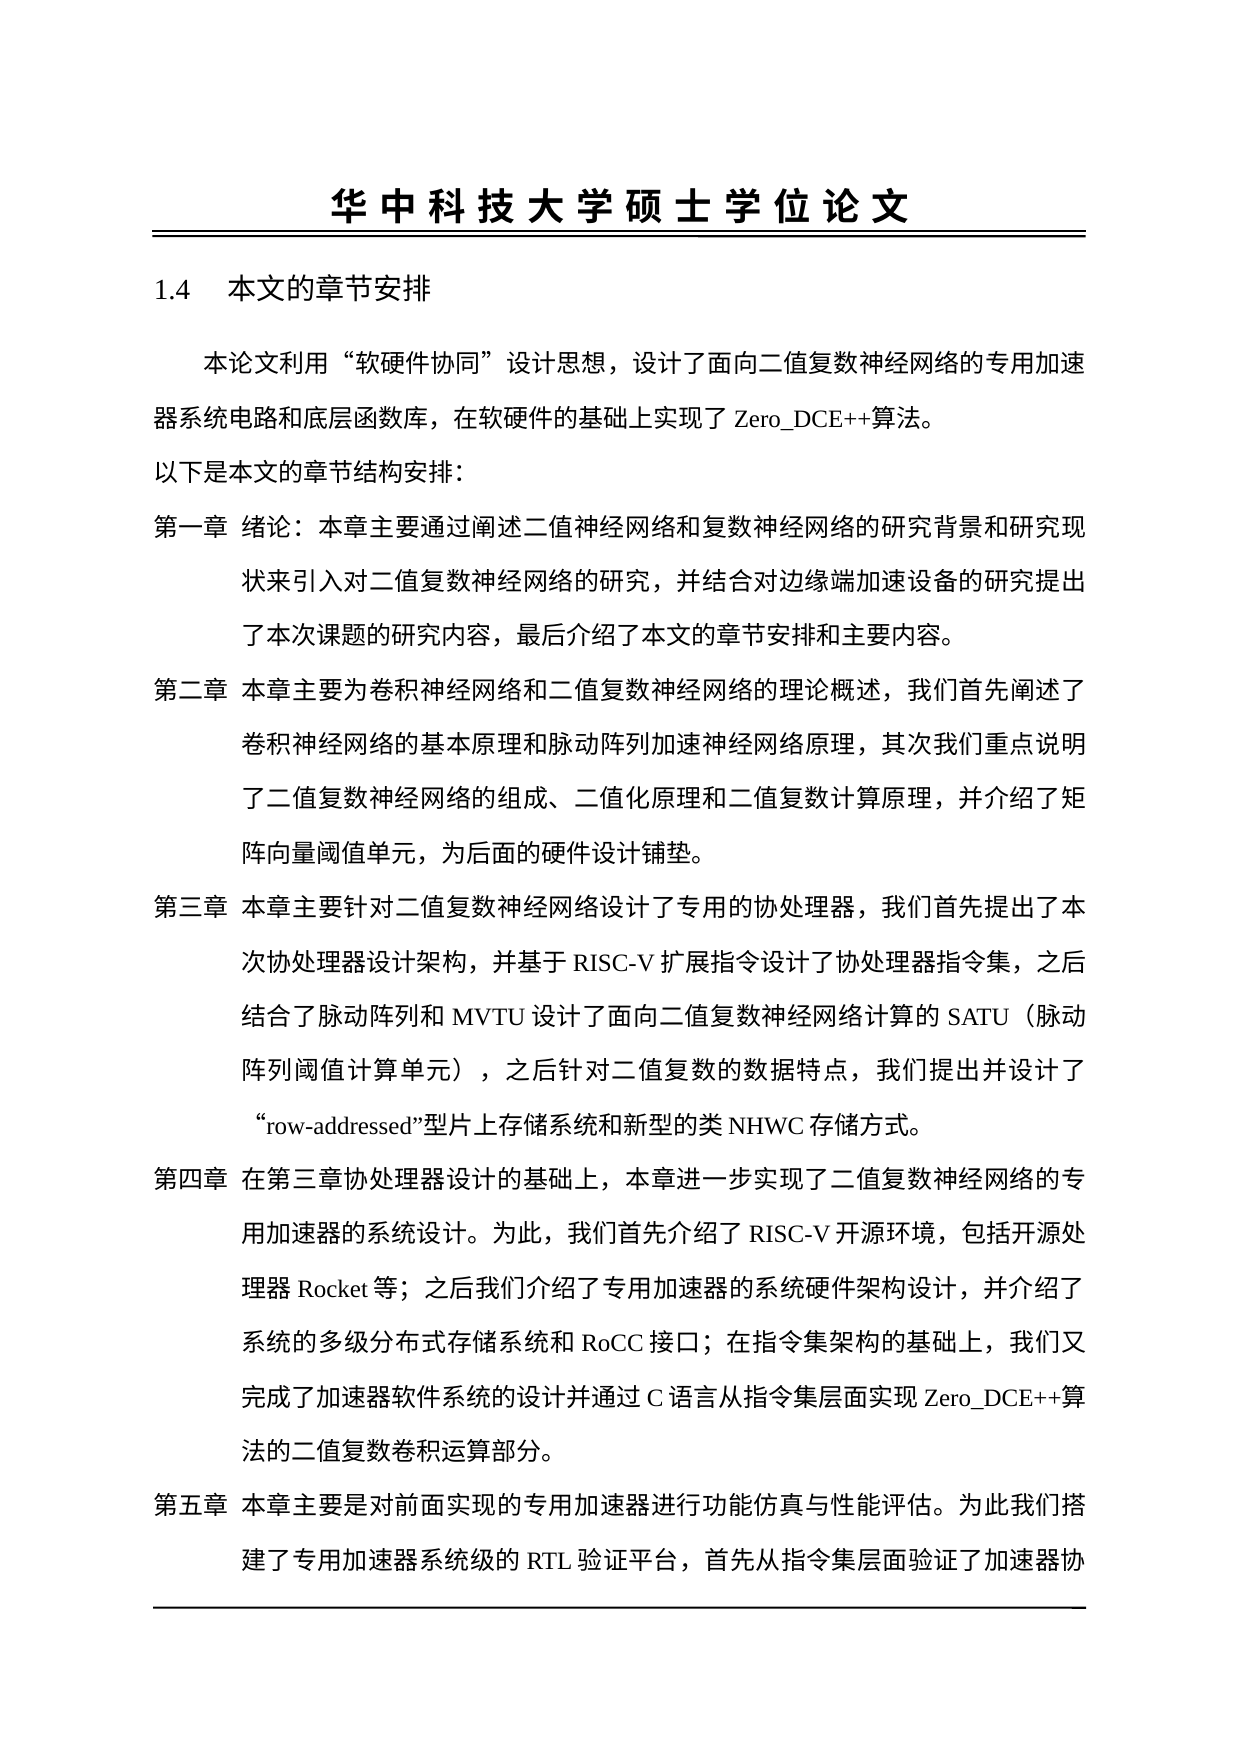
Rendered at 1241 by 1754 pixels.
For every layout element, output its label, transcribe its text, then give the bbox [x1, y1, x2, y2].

list 在第三章协处理器设计的基础上，本章进一步实现了二值复数神经网络的专用加速器的系统设计。为此，我们首先介绍了RISC-V开源环境，包括开源处理器Rocket等；之后我们介绍了专用加速器的系统硬件架构设计，并介绍了系统的多级分布式存储系统和RoCC接口；在指令集架构的基础上，我们又完成了加速器软件系统的设计并通过C语言从指令集层面实现Zero_DCE++算法的二值复数卷积运算部分。 [153, 1159, 1087, 1468]
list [153, 1486, 1087, 1576]
list 本章主要为卷积神经网络和二值复数神经网络的理论概述，我们首先阐述了卷积神经网络的基本原理和脉动阵列加速神经网络原理，其次我们重点说明了二值复数神经网络的组成、二值化原理和二值复数计算原理，并介绍了矩阵向量阈值单元，为后面的硬件设计铺垫。 [153, 670, 1087, 869]
list 绪论：本章主要通过阐述二值神经网络和复数神经网络的研究背景和研究现状来引入对二值复数神经网络的研究，并结合对边缘端加速设备的研究提出了本次课题的研究内容，最后介绍了本文的章节安排和主要内容。 [153, 507, 1087, 652]
text 本论文利用“软硬件协同”设计思想，设计了面向二值复数神经网络的专用加速器系统电路和底层函数库，在软硬件的基础上实现了Zero_DCE++算法。 [153, 344, 1087, 434]
subtitle 本文的章节安排 [153, 266, 1087, 308]
text 以下是本文的章节结构安排： [153, 453, 1087, 489]
list 本章主要针对二值复数神经网络设计了专用的协处理器，我们首先提出了本次协处理器设计架构，并基于RISC-V扩展指令设计了协处理器指令集，之后结合了脉动阵列和MVTU设计了面向二值复数神经网络计算的SATU（脉动阵列阈值计算单元），之后针对二值复数的数据特点，我们提出并设计了“row-addressed”型片上存储系统和新型的类NHWC存储方式。 [153, 888, 1087, 1141]
